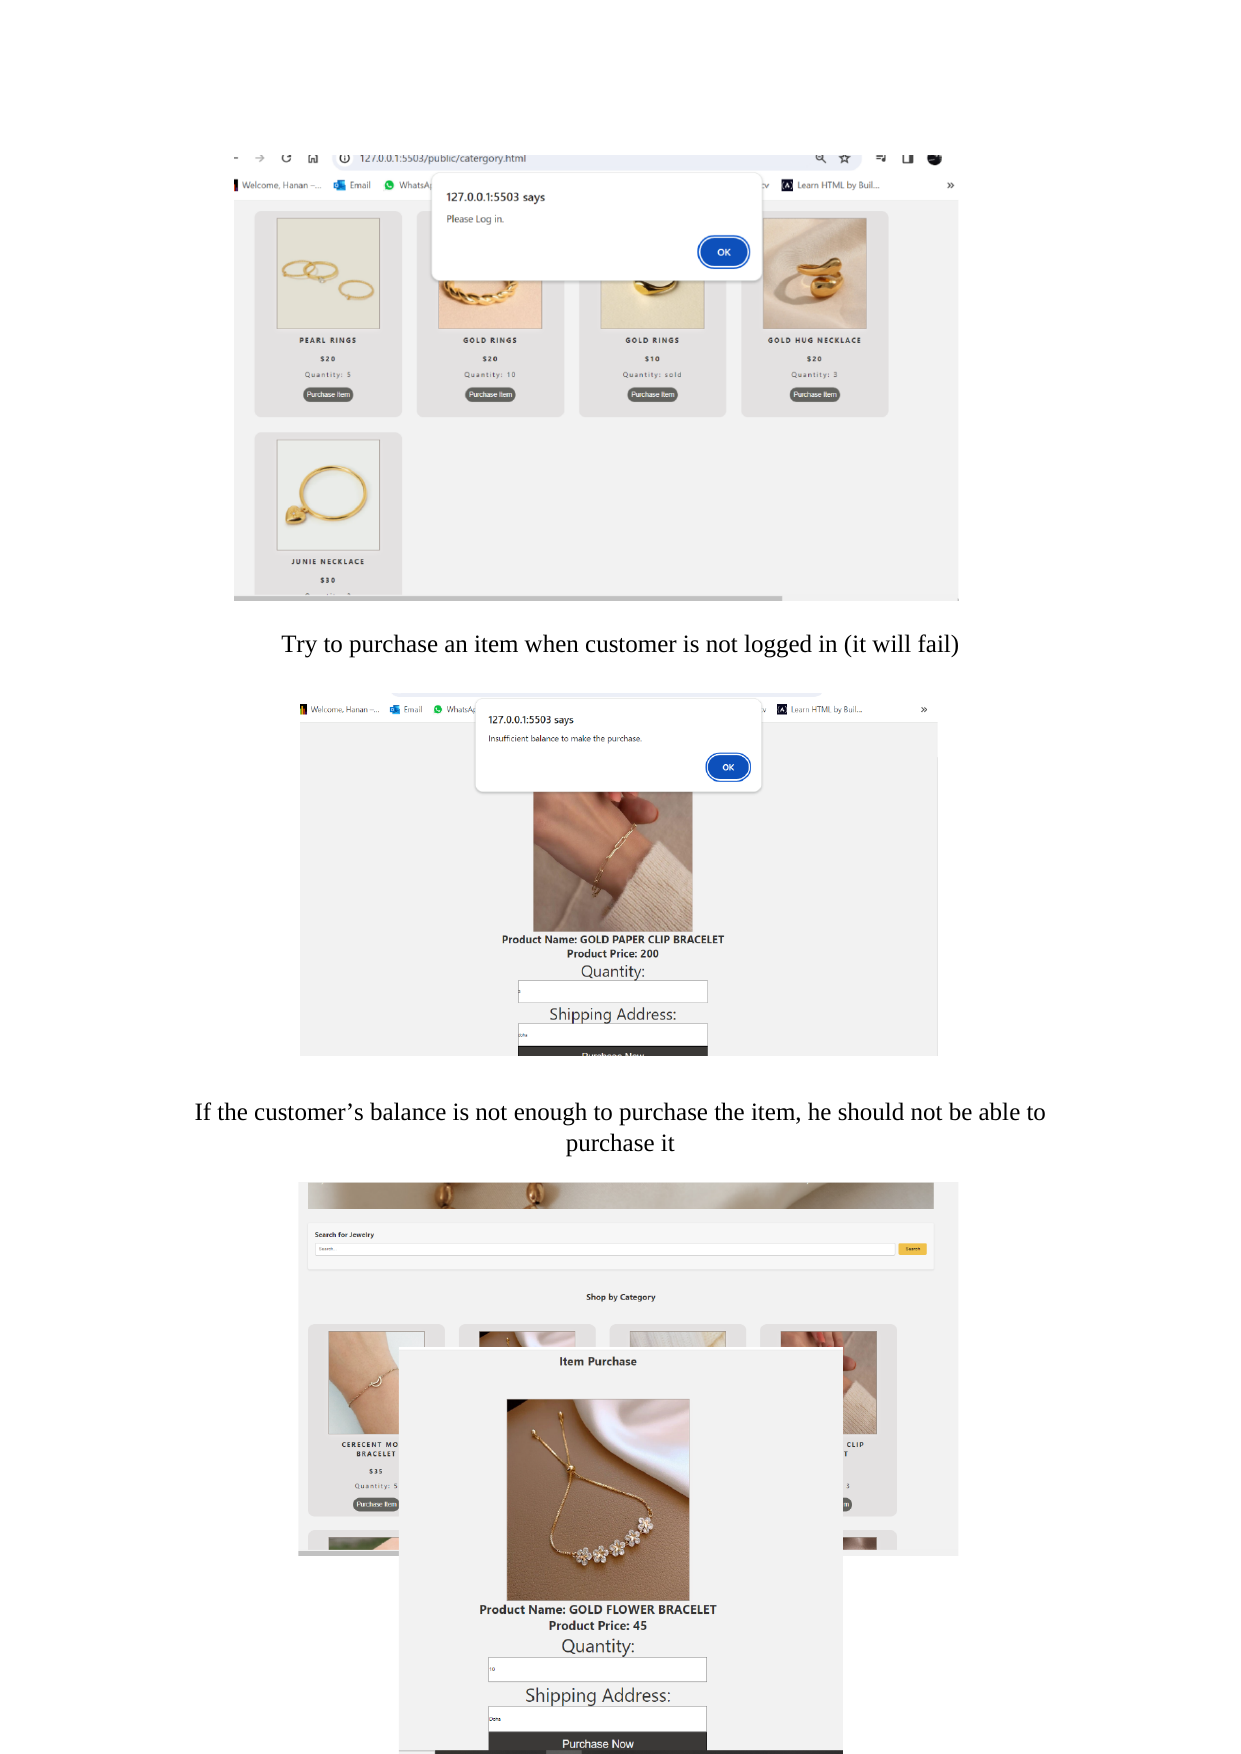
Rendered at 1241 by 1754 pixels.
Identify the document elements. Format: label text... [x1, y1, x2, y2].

picture [300, 693, 938, 1056]
picture [298, 1181, 959, 1754]
text If the customer’s balance is not enough to purchase the item, he should not be able to purchase it [150, 1097, 1090, 1157]
picture [234, 155, 959, 601]
text Try to purchase an item when customer is not logged in (it will fail) [150, 629, 1090, 658]
